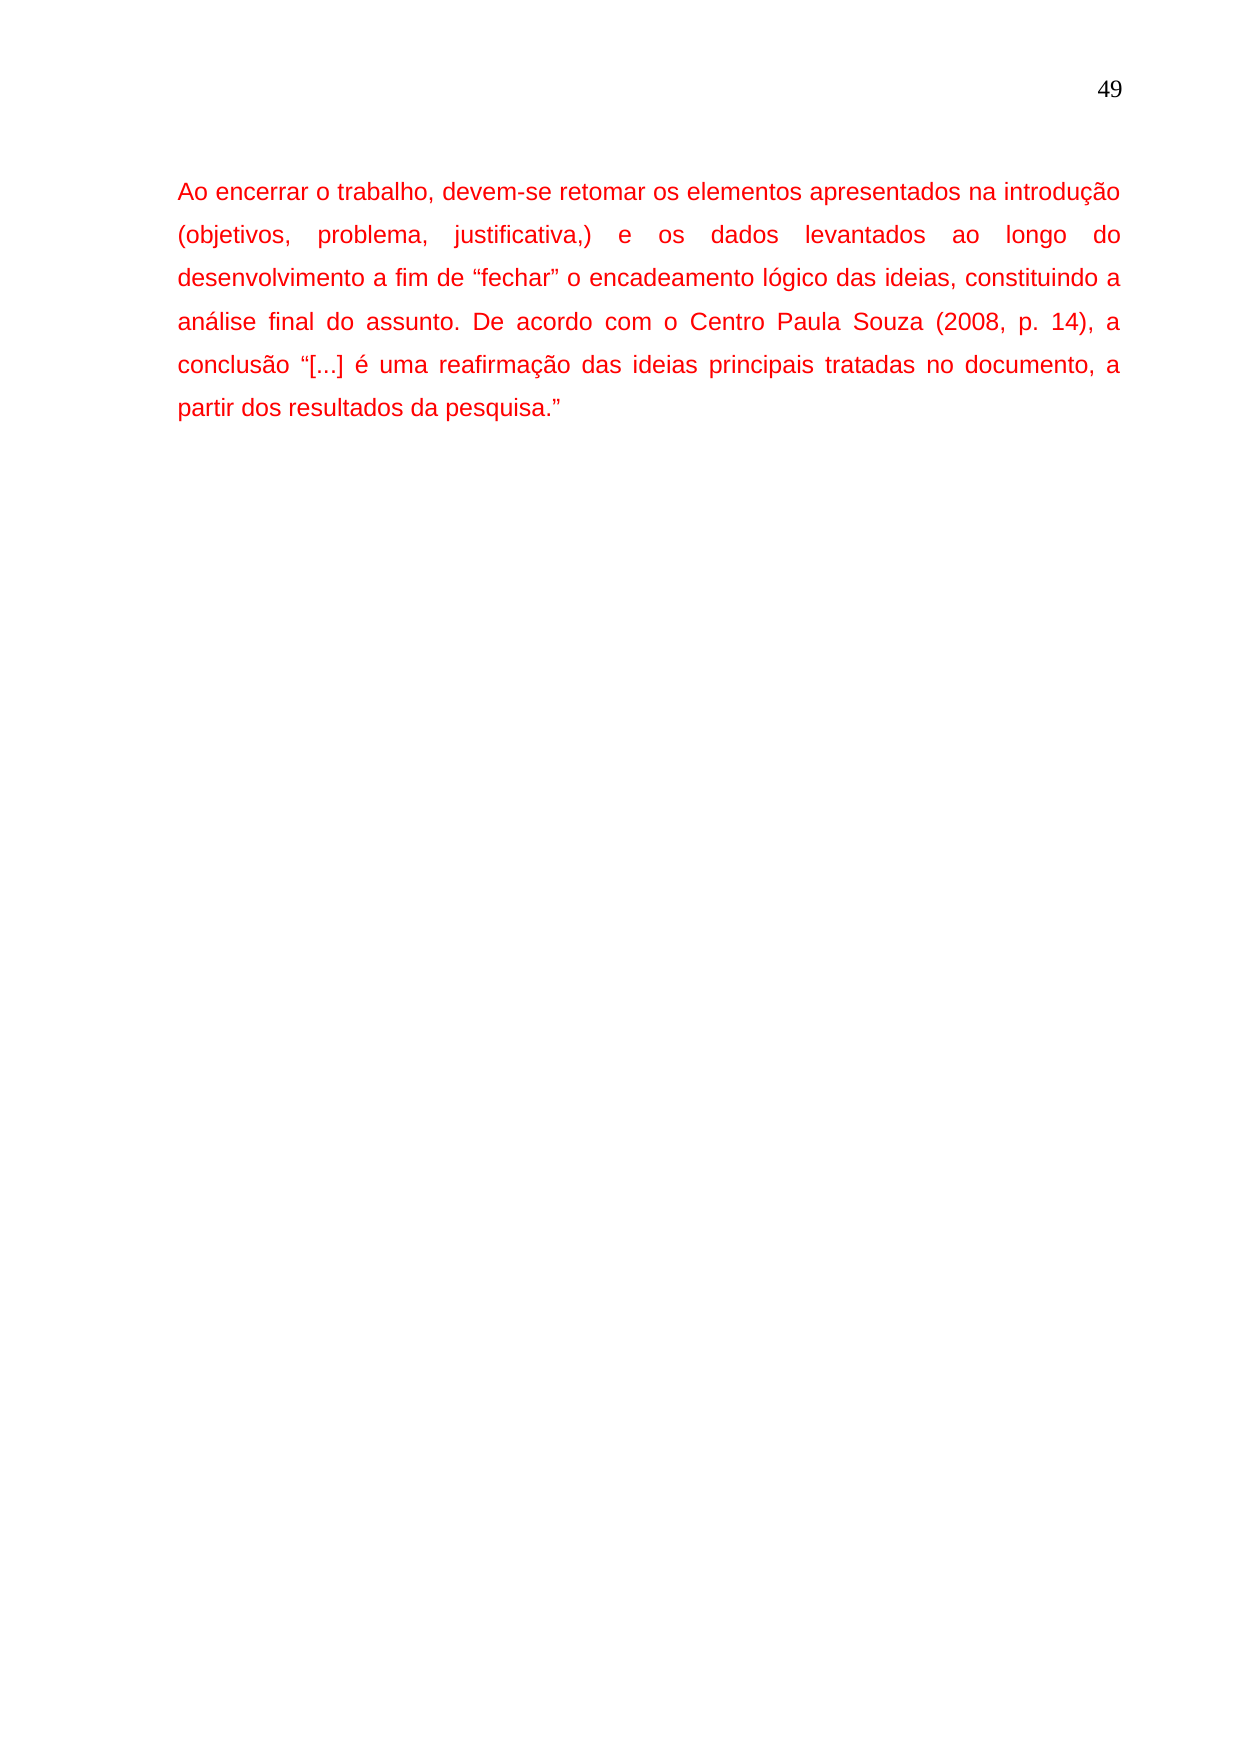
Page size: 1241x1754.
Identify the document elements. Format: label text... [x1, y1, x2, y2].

text Ao encerrar o trabalho, devem-se retomar os elementos apresentados na introdução (objetivos, problema, justificativa,) e os dados levantados ao longo do desenvolvimento a fim de “fechar” o encadeamento lógico das ideias, constituindo a análise final do assunto. De acordo com o Centro Paula Souza (2008, p. 14), a conclusão “[...] é uma reafirmação das ideias principais tratadas no documento, a partir dos resultados da pesquisa.” [177, 177, 1122, 422]
